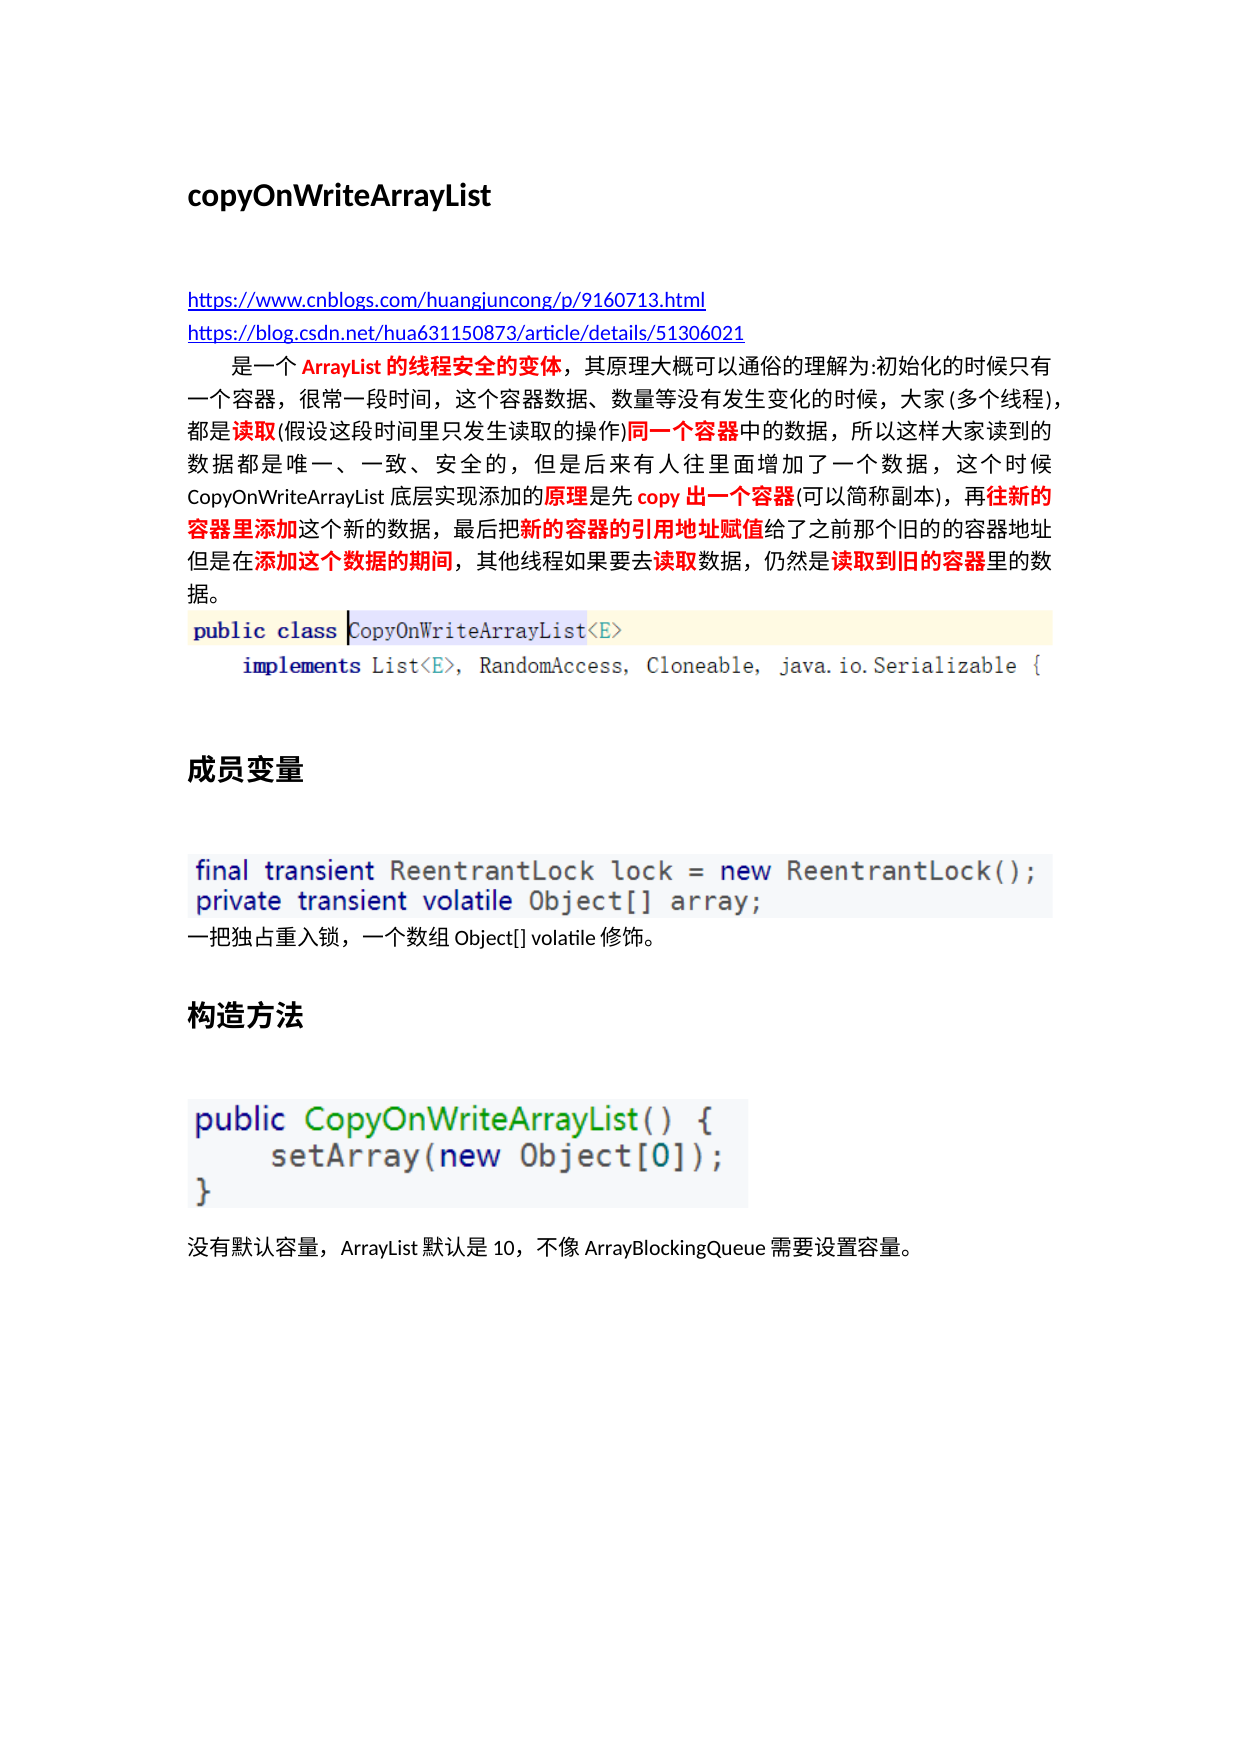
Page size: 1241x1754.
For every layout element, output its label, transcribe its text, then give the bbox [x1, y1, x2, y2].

subtitle 构造方法 [187, 981, 1053, 1046]
picture [187, 1099, 749, 1208]
text 是一个ArrayList的线程安全的变体，其原理大概可以通俗的理解为:初始化的时候只有一个容器，很常一段时间，这个容器数据、数量等没有发生变化的时候，大家(多个线程)，都是读取(假设这段时间里只发生读取的操作)同一个容器中的数据，所以这样大家读到的数据都是唯一、一致、安全的，但是后来有人往里面增加了一个数据，这个时候CopyOnWriteArrayList 底层实现添加的原理是先copy出一个容器(可以简称副本)，再往新的容器里添加这个新的数据，最后把新的容器的引用地址赋值给了之前那个旧的的容器地址，但是在添加这个数据的期间，其他线程如果要去读取数据，仍然是读取到旧的容器里的数据。 [187, 349, 1053, 608]
picture [187, 608, 1053, 685]
text 一把独占重入锁，一个数组Object[] volatile修饰。 [187, 919, 1053, 952]
text https://www.cnblogs.com/huangjuncong/p/9160713.html [187, 284, 1053, 316]
subtitle 成员变量 [187, 735, 1053, 800]
text https://blog.csdn.net/hua631150873/article/details/51306021 [187, 316, 1053, 349]
subtitle copyOnWriteArrayList [187, 162, 1053, 227]
text 没有默认容量，ArrayList默认是10，不像ArrayBlockingQueue需要设置容量。 [187, 1230, 1053, 1262]
picture [187, 854, 1053, 918]
